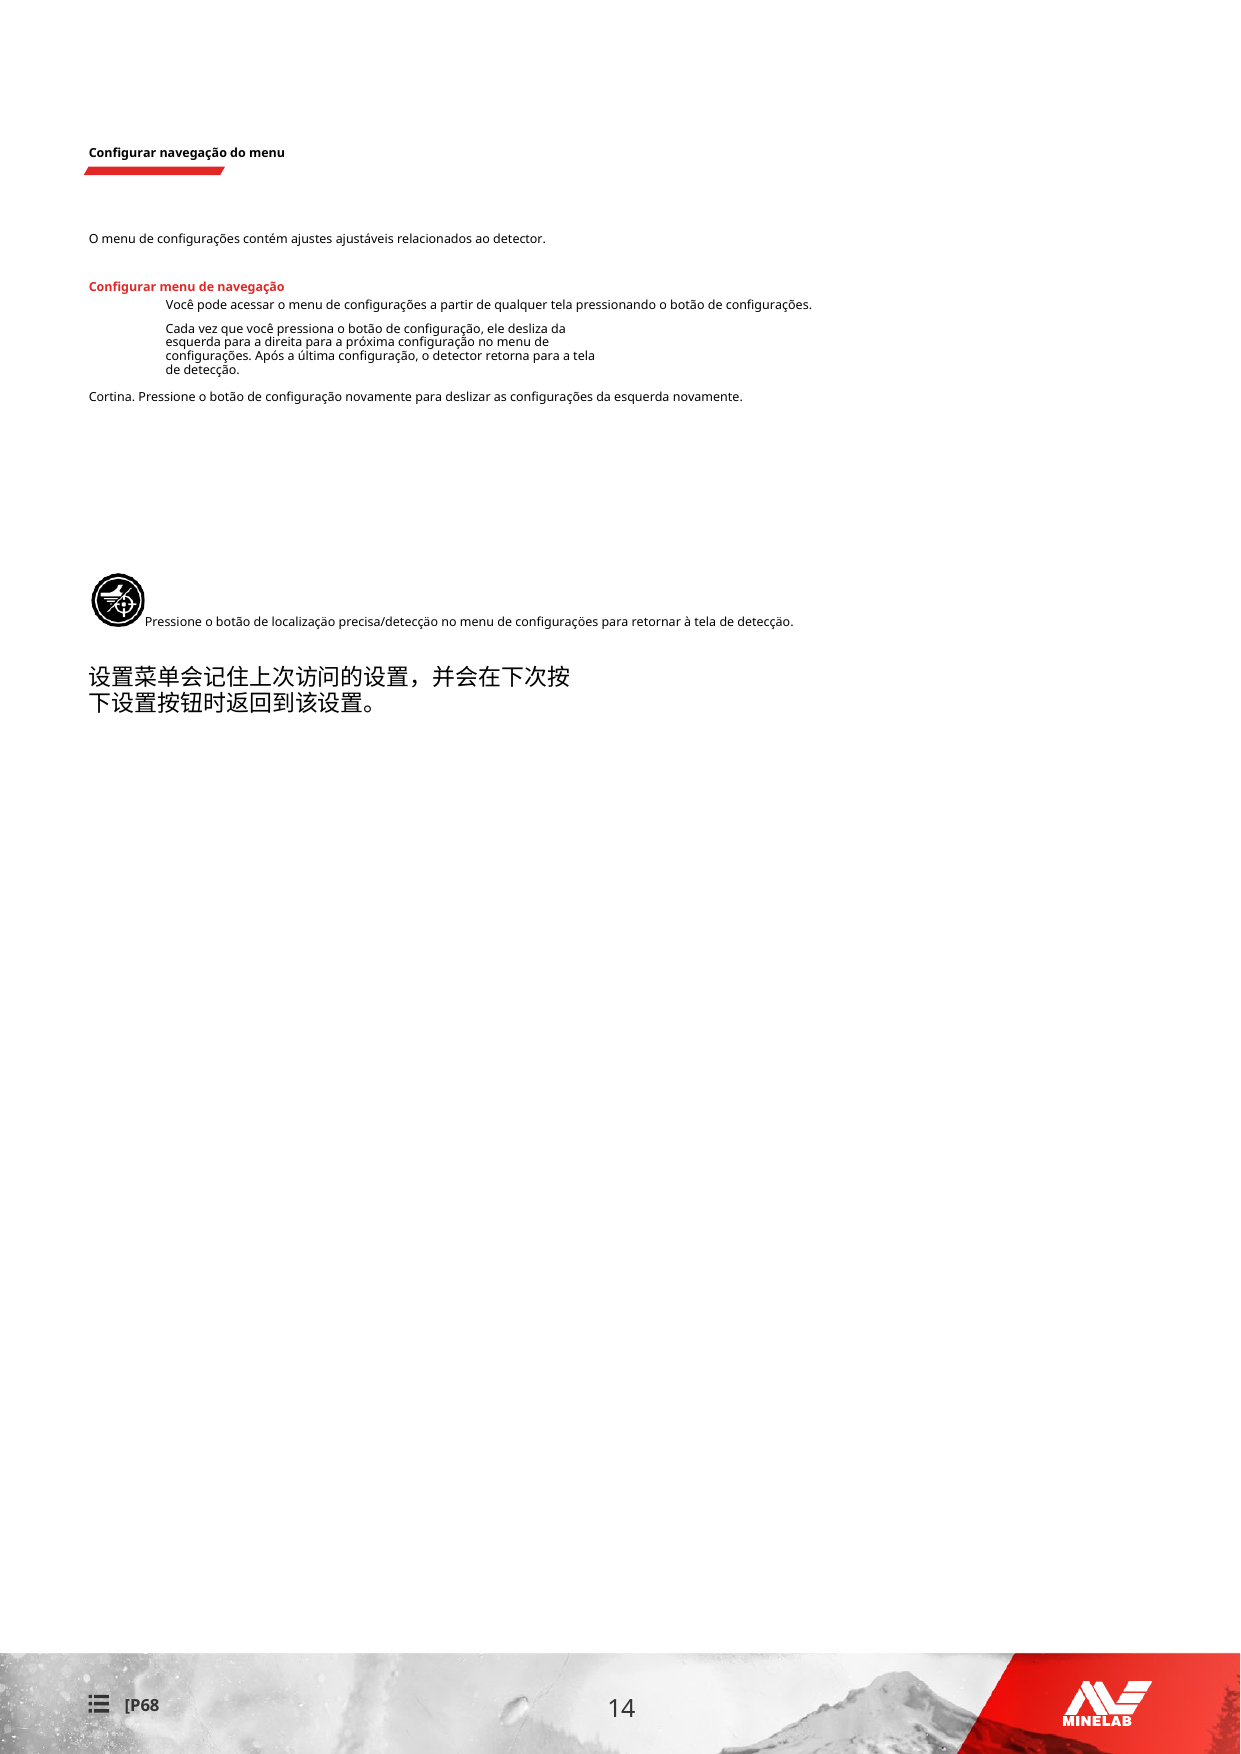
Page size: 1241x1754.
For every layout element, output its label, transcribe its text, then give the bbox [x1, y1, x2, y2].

subtitle Configurar menu de navegação [88, 278, 1166, 295]
text 设置菜单会记住上次访问的设置，并会在下次按下设置按钮时返回到该设置。 [88, 664, 591, 718]
text O menu de configurações contém ajustes ajustáveis relacionados ao detector. [88, 230, 1166, 247]
subtitle Configurar navegação do menu [88, 104, 1166, 171]
text Pressione o botão de localizaçäo precisa/detecçäo no menu de configuraçöes para retornar à tela de detecçäo. [88, 573, 1166, 630]
picture [0, 1649, 1241, 1754]
text Você pode acessar o menu de configurações a partir de qualquer tela pressionando o botão de configurações. [166, 296, 1166, 313]
picture [91, 573, 145, 627]
text Cada vez que você pressiona o botão de configuração, ele desliza da esquerda para a direita para a próxima configuração no menu de configurações. Após a última configuração, o detector retorna para a tela de detecção. [165, 323, 601, 378]
text Cortina. Pressione o botão de configuração novamente para deslizar as configurações da esquerda novamente. [88, 378, 1166, 408]
